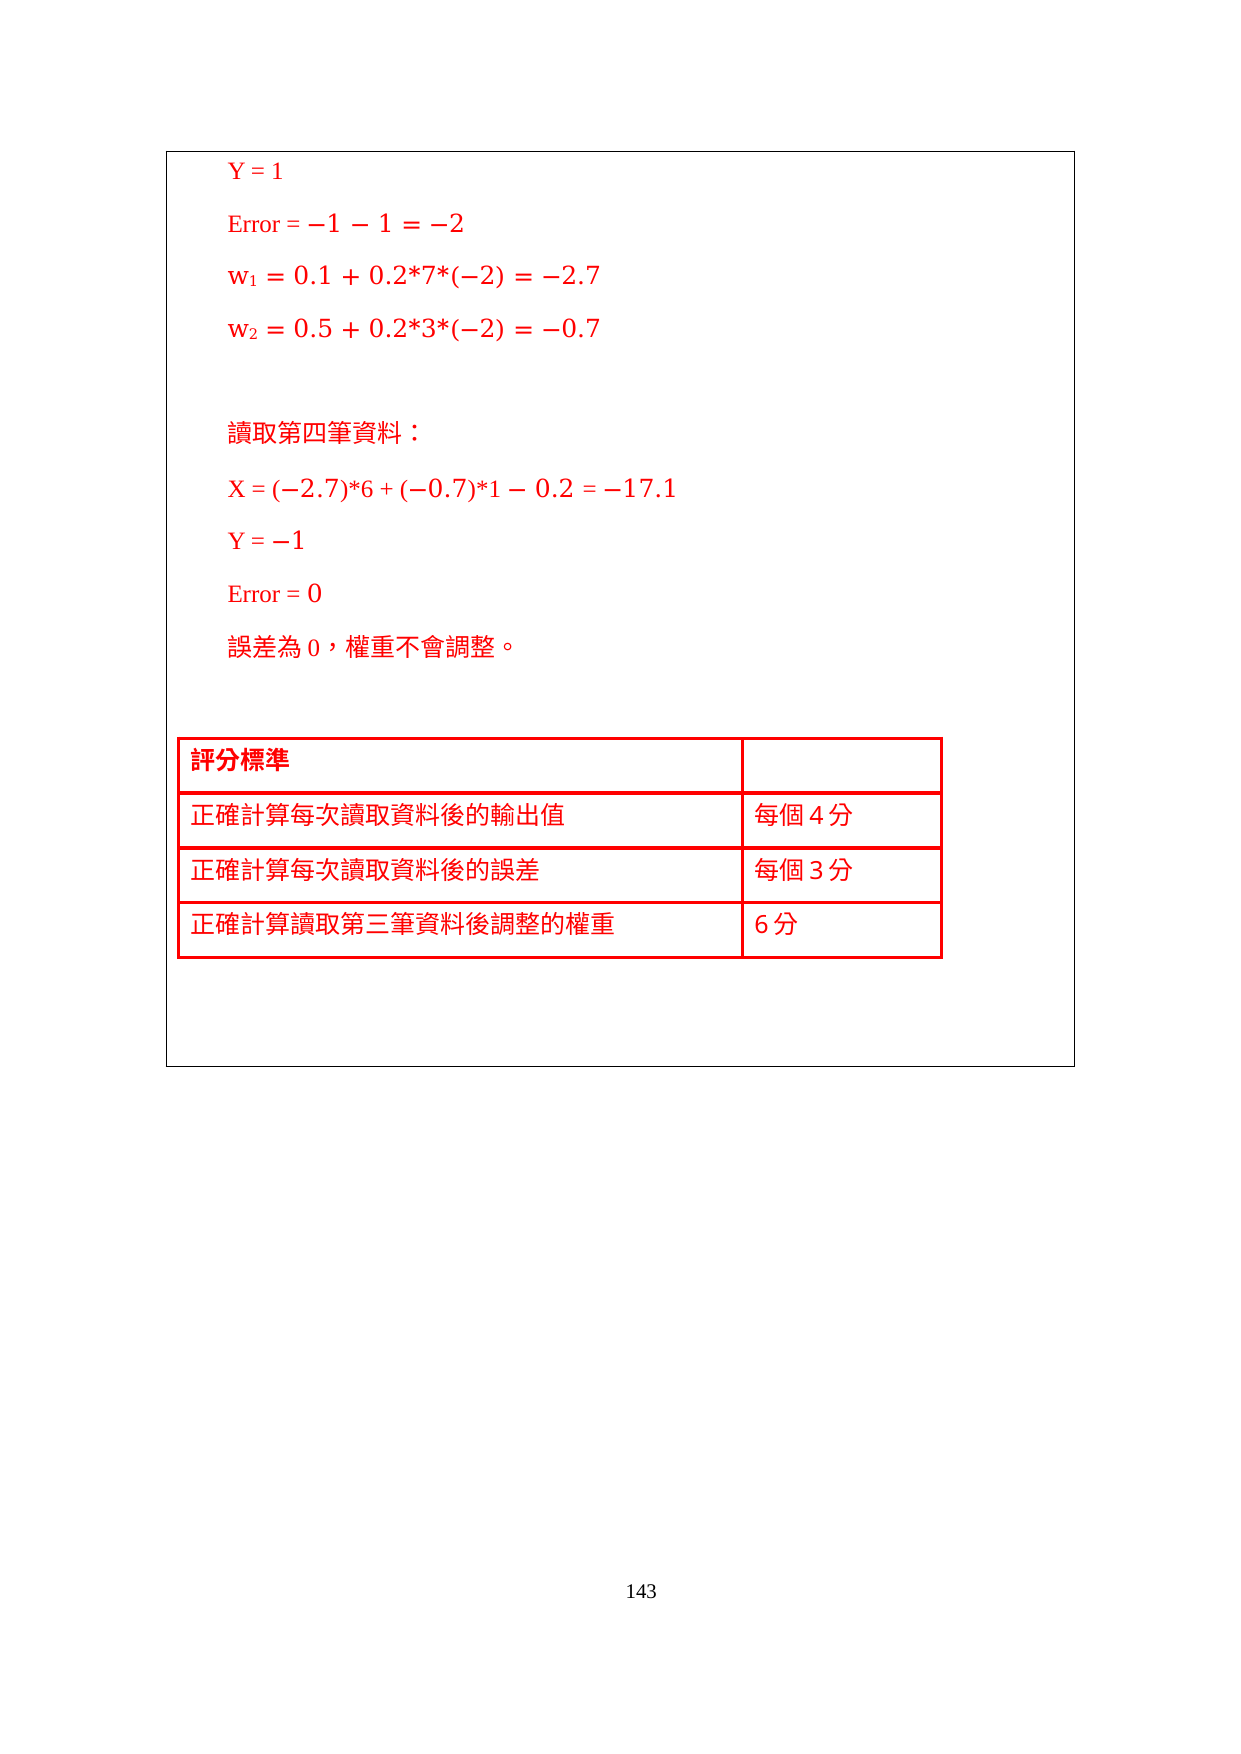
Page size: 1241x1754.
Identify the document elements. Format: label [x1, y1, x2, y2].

table_header [167, 152, 1074, 1066]
